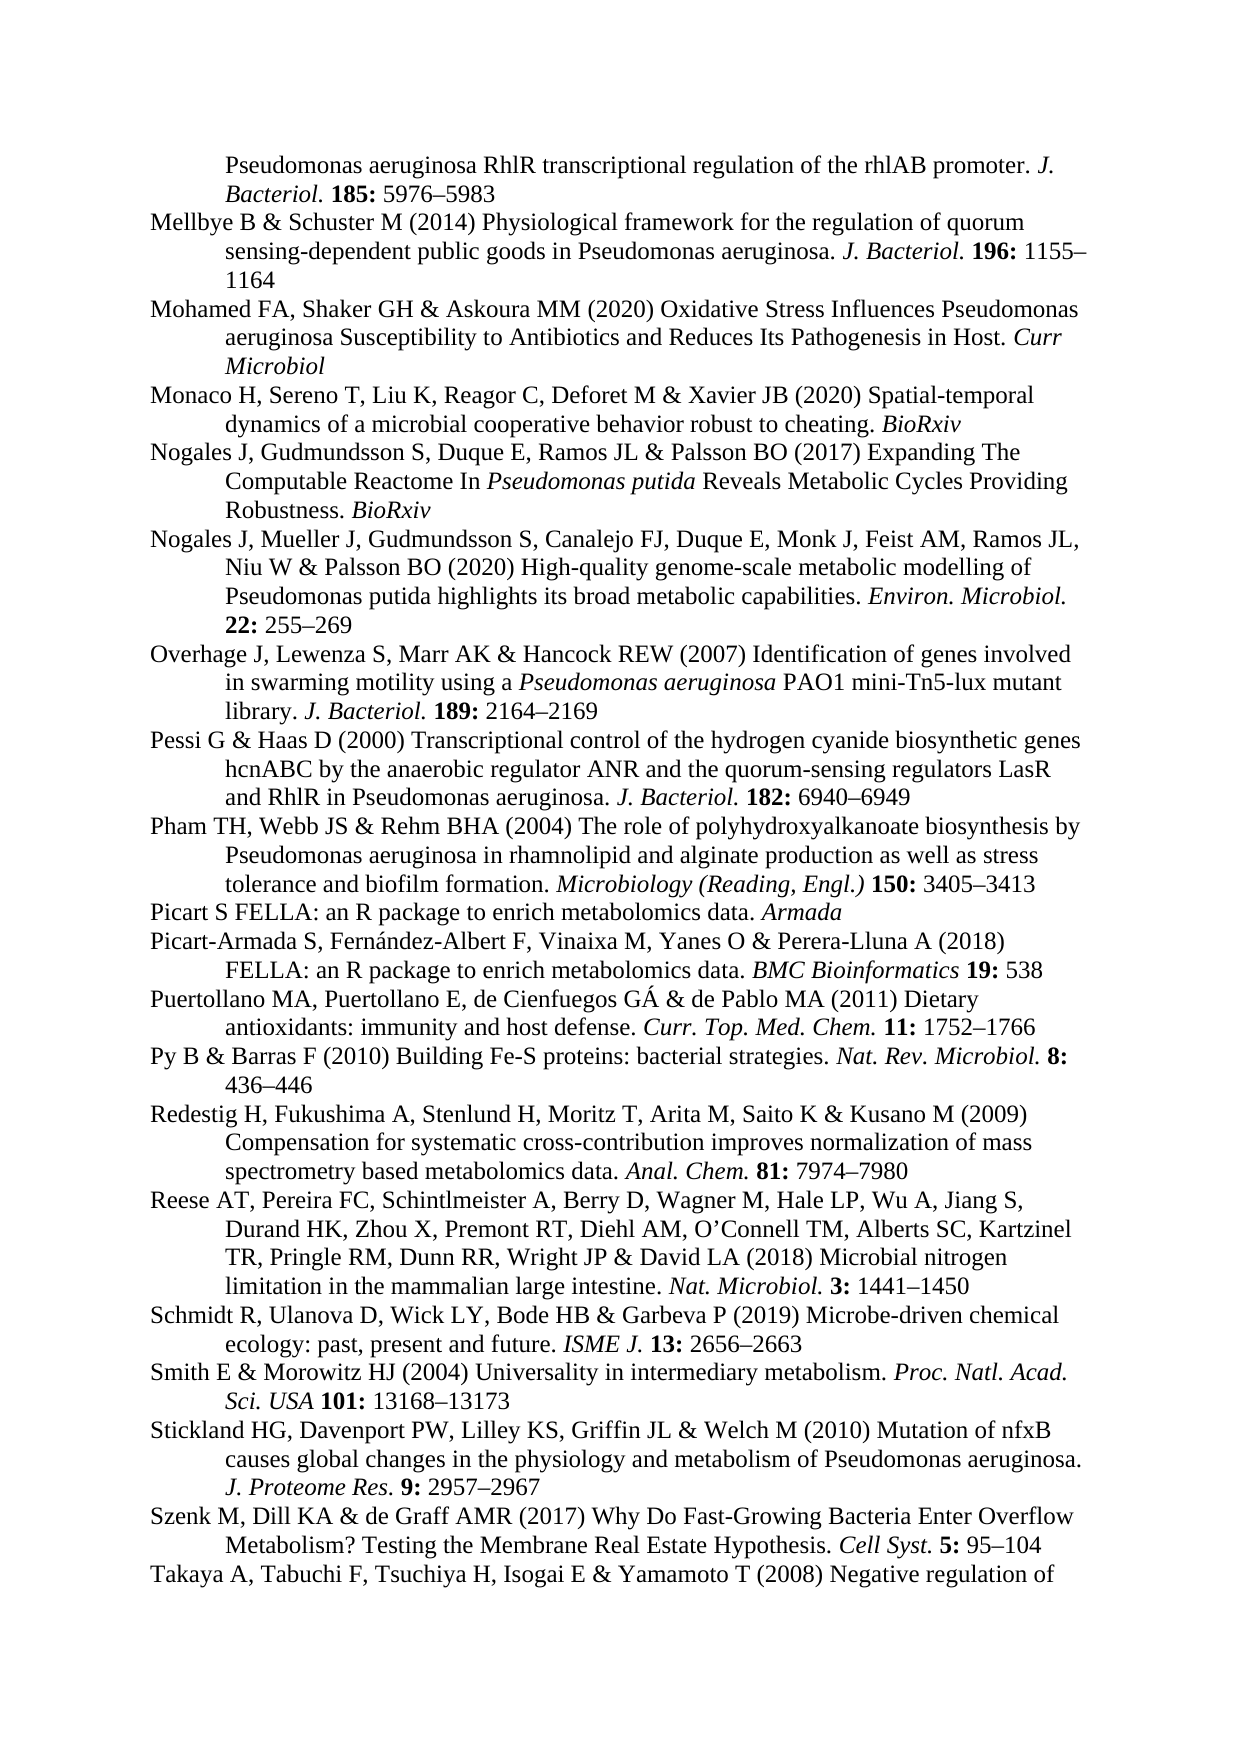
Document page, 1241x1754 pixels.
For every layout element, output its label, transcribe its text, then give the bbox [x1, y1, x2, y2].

text Szenk M, Dill KA & de Graff AMR (2017) Why Do Fast-Growing Bacteria Enter Overflow Metabolism? Testing the Membrane Real Estate Hypothesis. Cell Syst. 5: 95–104 [150, 1501, 1090, 1559]
text Smith E & Morowitz HJ (2004) Universality in intermediary metabolism. Proc. Natl. Acad. Sci. USA 101: 13168–13173 [150, 1357, 1090, 1415]
text Overhage J, Lewenza S, Marr AK & Hancock REW (2007) Identification of genes involved in swarming motility using a Pseudomonas aeruginosa PAO1 mini-Tn5-lux mutant library. J. Bacteriol. 189: 2164–2169 [150, 639, 1090, 725]
text Monaco H, Sereno T, Liu K, Reagor C, Deforet M & Xavier JB (2020) Spatial-temporal dynamics of a microbial cooperative behavior robust to cheating. BioRxiv [150, 380, 1090, 437]
text Stickland HG, Davenport PW, Lilley KS, Griffin JL & Welch M (2010) Mutation of nfxB causes global changes in the physiology and metabolism of Pseudomonas aeruginosa. J. Proteome Res. 9: 2957–2967 [150, 1415, 1090, 1501]
text Py B & Barras F (2010) Building Fe-S proteins: bacterial strategies. Nat. Rev. Microbiol. 8: 436–446 [150, 1041, 1090, 1099]
text Redestig H, Fukushima A, Stenlund H, Moritz T, Arita M, Saito K & Kusano M (2009) Compensation for systematic cross-contribution improves normalization of mass spectrometry based metabolomics data. Anal. Chem. 81: 7974–7980 [150, 1099, 1090, 1185]
text Pessi G & Haas D (2000) Transcriptional control of the hydrogen cyanide biosynthetic genes hcnABC by the anaerobic regulator ANR and the quorum-sensing regulators LasR and RhlR in Pseudomonas aeruginosa. J. Bacteriol. 182: 6940–6949 [150, 725, 1090, 811]
text Picart-Armada S, Fernández-Albert F, Vinaixa M, Yanes O & Perera-Lluna A (2018) FELLA: an R package to enrich metabolomics data. BMC Bioinformatics 19: 538 [150, 926, 1090, 984]
text Mellbye B & Schuster M (2014) Physiological framework for the regulation of quorum sensing-dependent public goods in Pseudomonas aeruginosa. J. Bacteriol. 196: 1155–1164 [150, 207, 1090, 294]
text Puertollano MA, Puertollano E, de Cienfuegos GÁ & de Pablo MA (2011) Dietary antioxidants: immunity and host defense. Curr. Top. Med. Chem. 11: 1752–1766 [150, 984, 1090, 1041]
text Mohamed FA, Shaker GH & Askoura MM (2020) Oxidative Stress Influences Pseudomonas aeruginosa Susceptibility to Antibiotics and Reduces Its Pathogenesis in Host. Curr Microbiol [150, 294, 1090, 380]
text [150, 1559, 1090, 1587]
text Schmidt R, Ulanova D, Wick LY, Bode HB & Garbeva P (2019) Microbe-driven chemical ecology: past, present and future. ISME J. 13: 2656–2663 [150, 1300, 1090, 1357]
text Picart S FELLA: an R package to enrich metabolomics data. Armada [150, 897, 1090, 926]
text Reese AT, Pereira FC, Schintlmeister A, Berry D, Wagner M, Hale LP, Wu A, Jiang S, Durand HK, Zhou X, Premont RT, Diehl AM, O’Connell TM, Alberts SC, Kartzinel TR, Pringle RM, Dunn RR, Wright JP & David LA (2018) Microbial nitrogen limitation in the mammalian large intestine. Nat. Microbiol. 3: 1441–1450 [150, 1185, 1090, 1300]
text Nogales J, Mueller J, Gudmundsson S, Canalejo FJ, Duque E, Monk J, Feist AM, Ramos JL, Niu W & Palsson BO (2020) High-quality genome-scale metabolic modelling of Pseudomonas putida highlights its broad metabolic capabilities. Environ. Microbiol. 22: 255–269 [150, 524, 1090, 639]
text Pham TH, Webb JS & Rehm BHA (2004) The role of polyhydroxyalkanoate biosynthesis by Pseudomonas aeruginosa in rhamnolipid and alginate production as well as stress tolerance and biofilm formation. Microbiology (Reading, Engl.) 150: 3405–3413 [150, 811, 1090, 897]
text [150, 150, 1090, 207]
text Nogales J, Gudmundsson S, Duque E, Ramos JL & Palsson BO (2017) Expanding The Computable Reactome In Pseudomonas putida Reveals Metabolic Cycles Providing Robustness. BioRxiv [150, 437, 1090, 524]
